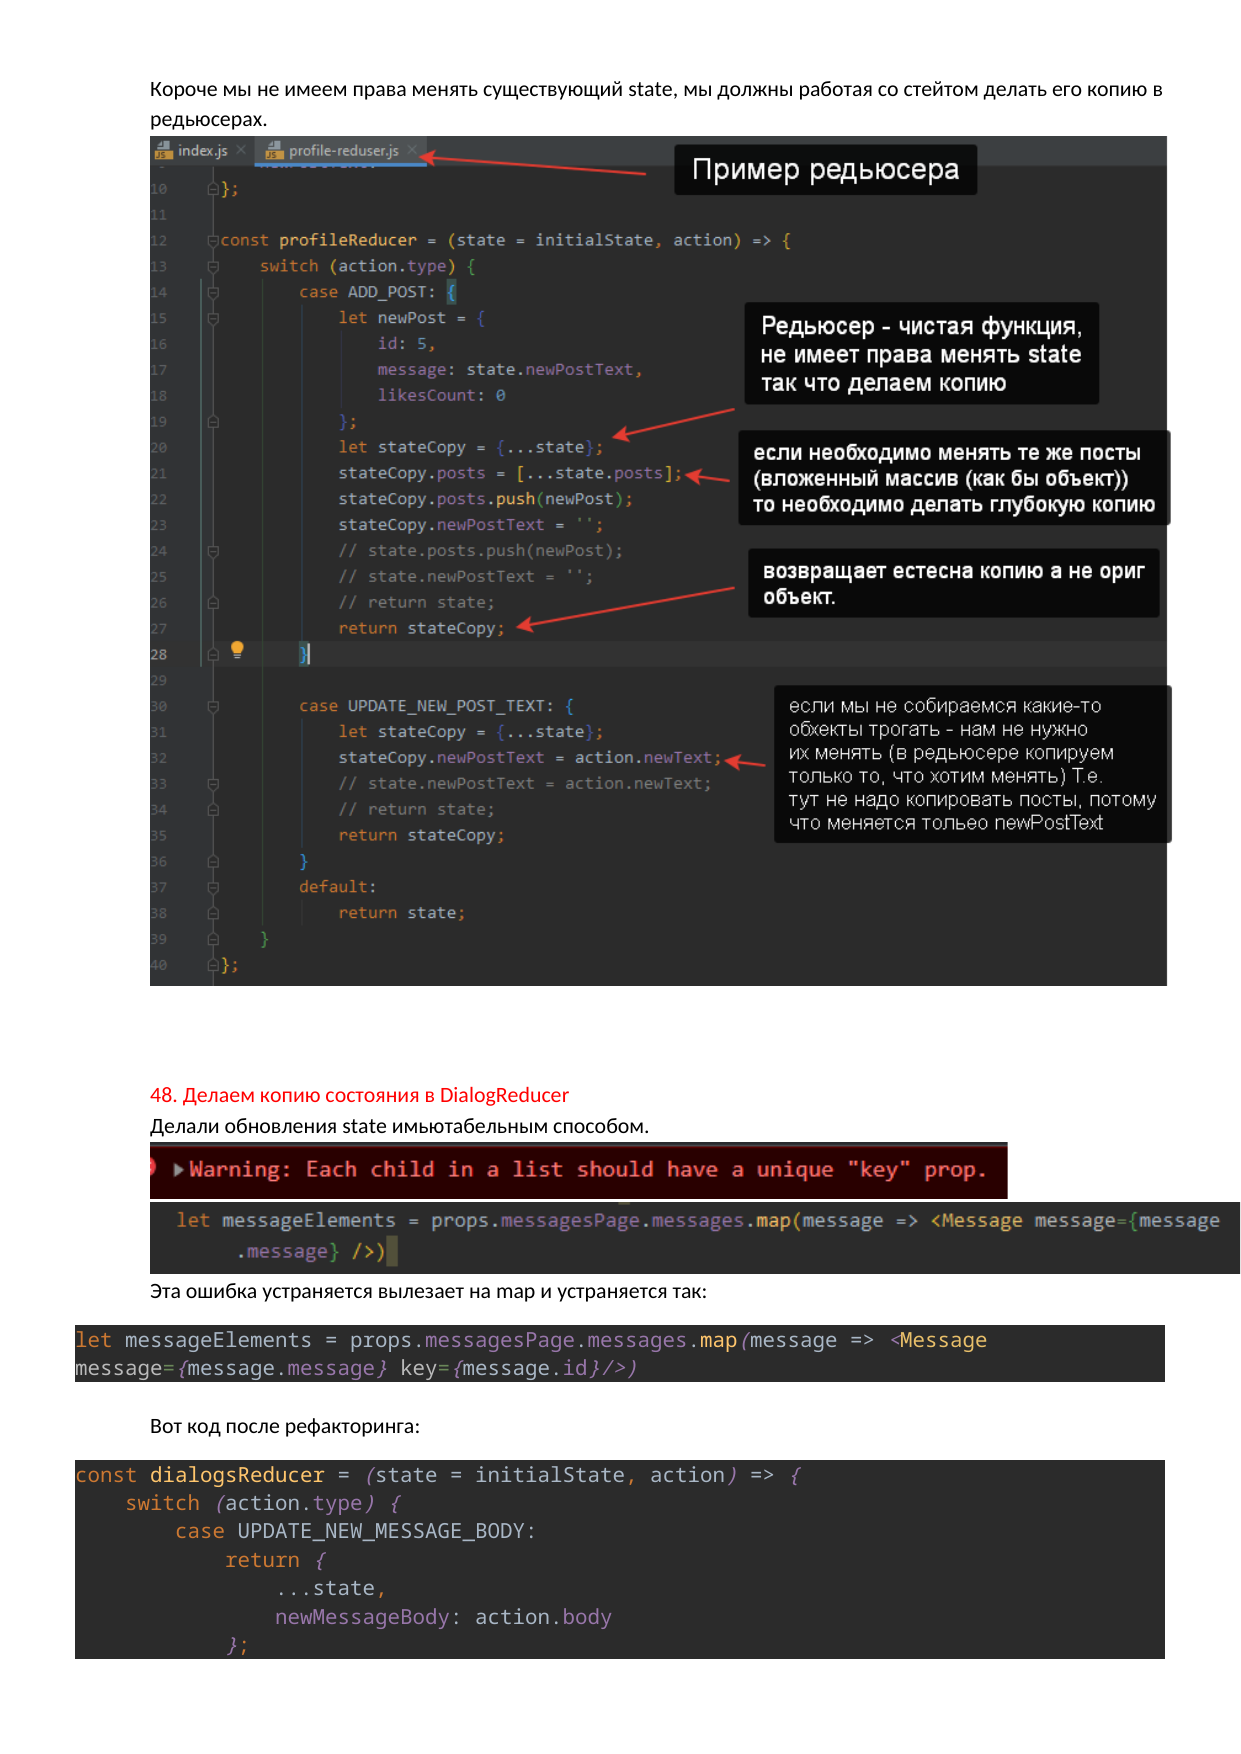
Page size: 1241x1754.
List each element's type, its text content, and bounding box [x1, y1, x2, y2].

text Делали обновления state имьютабельным способом. [150, 1112, 1165, 1138]
picture [150, 1142, 1008, 1199]
text Короче мы не имеем права менять существующий state, мы должны работая со стейтом делать его копию в редьюсерах. [150, 75, 1165, 136]
text let messageElements = props.messagesPage.messages.map(message => <Message message={message.message} key={message.id}/>) [75, 1325, 1165, 1382]
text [75, 1460, 1165, 1659]
text Вот код после рефакторинга: [150, 1412, 1165, 1439]
text Эта ошибка устраняется вылезает на map и устраняется так: [150, 1278, 1165, 1304]
picture [150, 136, 1241, 986]
text 48. Делаем копию состояния в DialogReducer [150, 1081, 1165, 1108]
picture [150, 1202, 1241, 1274]
